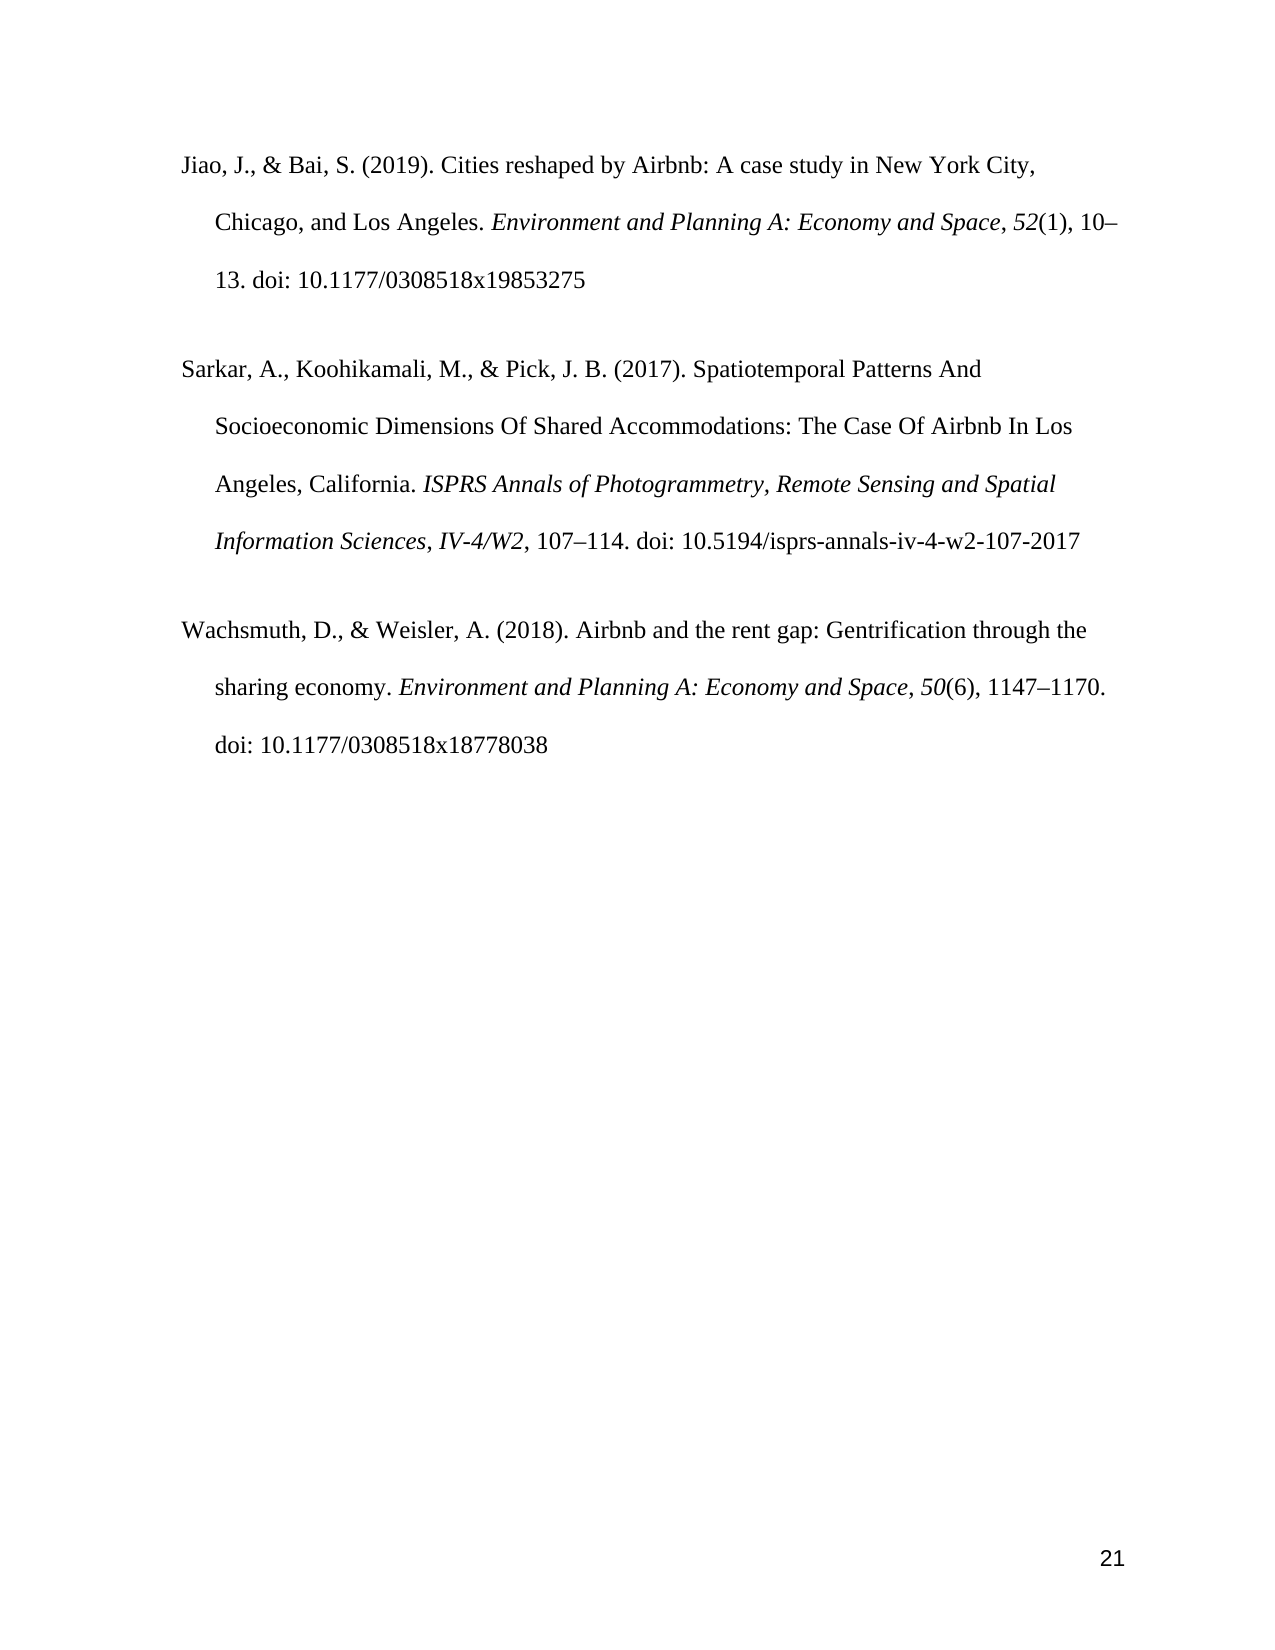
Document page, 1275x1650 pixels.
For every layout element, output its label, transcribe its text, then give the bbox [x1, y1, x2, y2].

text Wachsmuth, D., & Weisler, A. (2018). Airbnb and the rent gap: Gentrification through the sharing economy. Environment and Planning A: Economy and Space, 50(6), 1147–1170. doi: 10.1177/0308518x18778038 [181, 615, 1125, 759]
text Sarkar, A., Koohikamali, M., & Pick, J. B. (2017). Spatiotemporal Patterns And Socioeconomic Dimensions Of Shared Accommodations: The Case Of Airbnb In Los Angeles, California. ISPRS Annals of Photogrammetry, Remote Sensing and Spatial Information Sciences, IV-4/W2, 107–114. doi: 10.5194/isprs-annals-iv-4-w2-107-2017 [181, 354, 1125, 555]
text Jiao, J., & Bai, S. (2019). Cities reshaped by Airbnb: A case study in New York City, Chicago, and Los Angeles. Environment and Planning A: Economy and Space, 52(1), 10–13. doi: 10.1177/0308518x19853275 [181, 150, 1125, 294]
